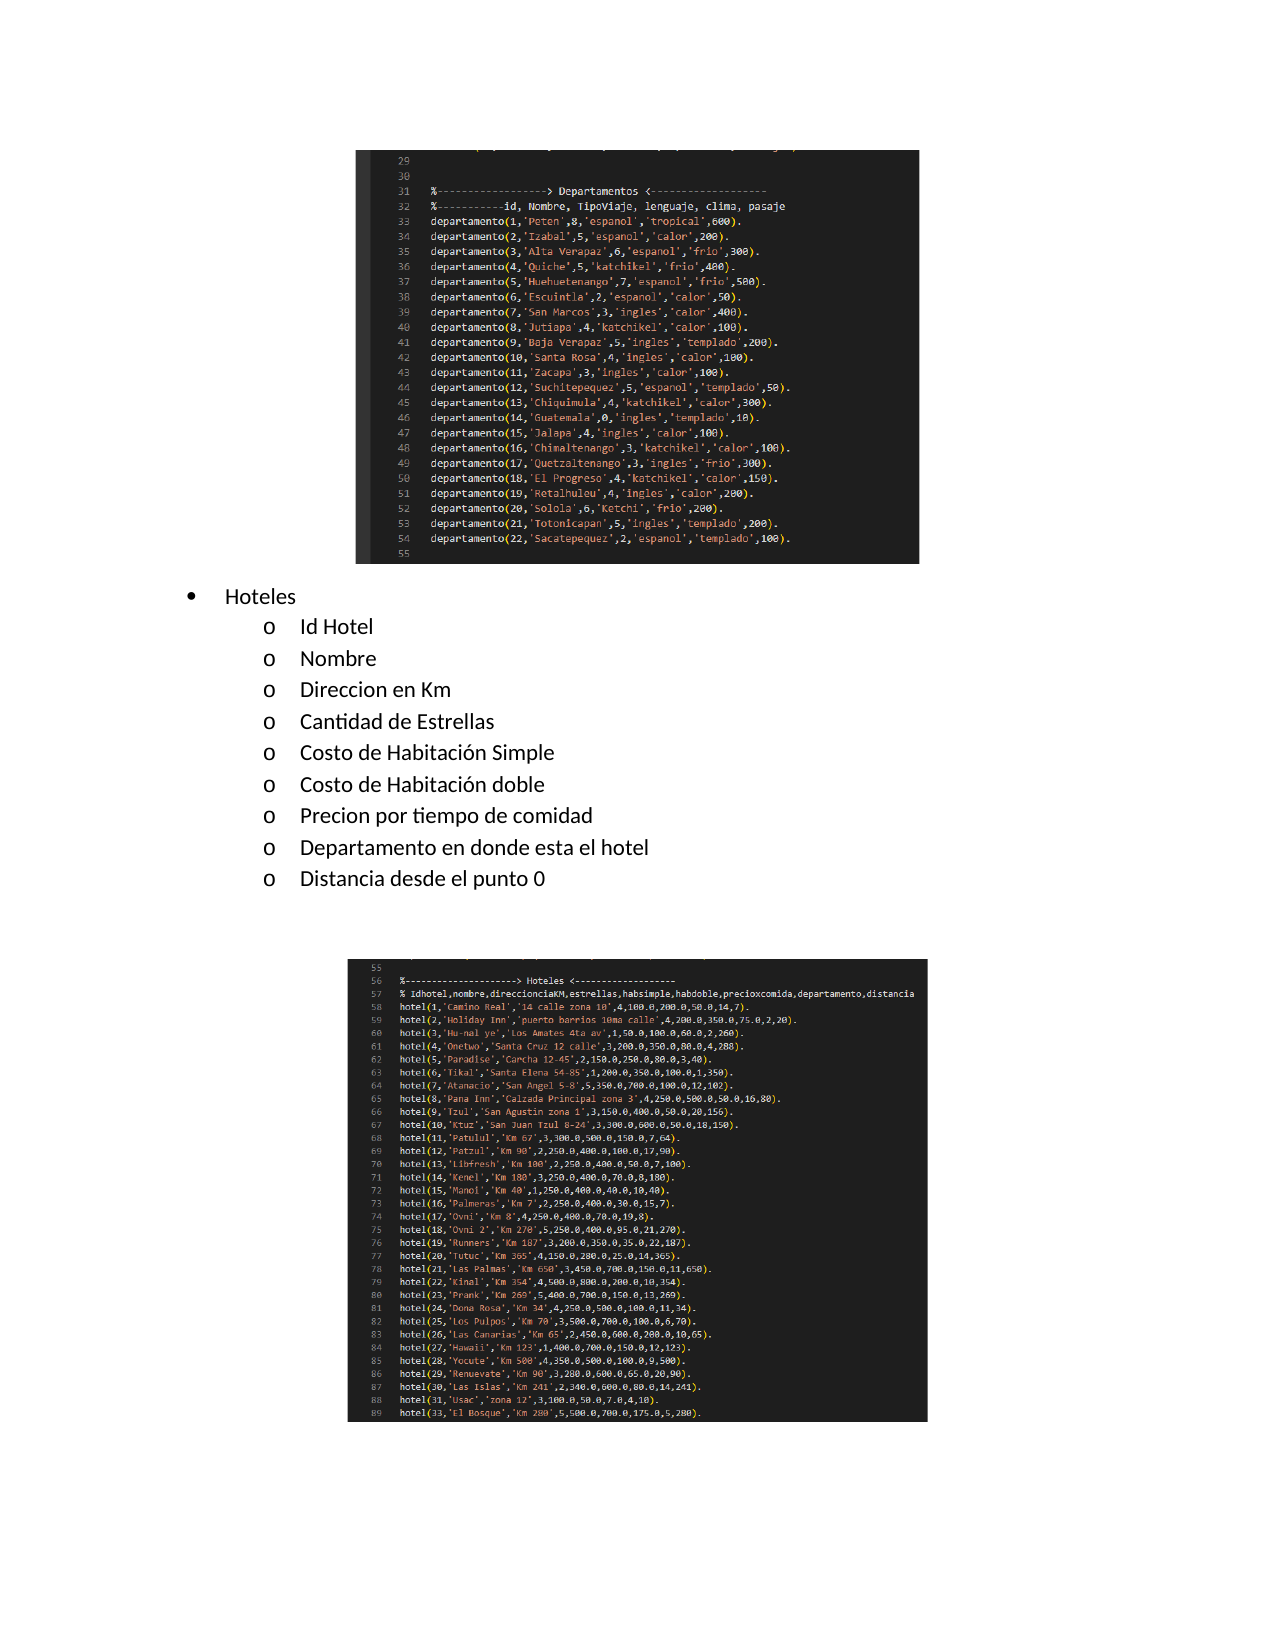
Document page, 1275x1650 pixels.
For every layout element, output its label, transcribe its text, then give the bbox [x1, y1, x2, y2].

picture [355, 150, 920, 564]
list Costo de Habitación doble [262, 770, 1125, 799]
list Direccion en Km [262, 675, 1125, 704]
list Distancia desde el punto 0 [262, 864, 1125, 893]
list Cantidad de Estrellas [262, 707, 1125, 736]
list Id Hotel [262, 612, 1125, 642]
list Nombre [262, 644, 1125, 673]
list Hoteles [187, 582, 1125, 610]
list Departamento en donde esta el hotel [262, 833, 1125, 862]
list Precion por tiempo de comidad [262, 801, 1125, 830]
picture [347, 959, 928, 1422]
list Costo de Habitación Simple [262, 738, 1125, 767]
